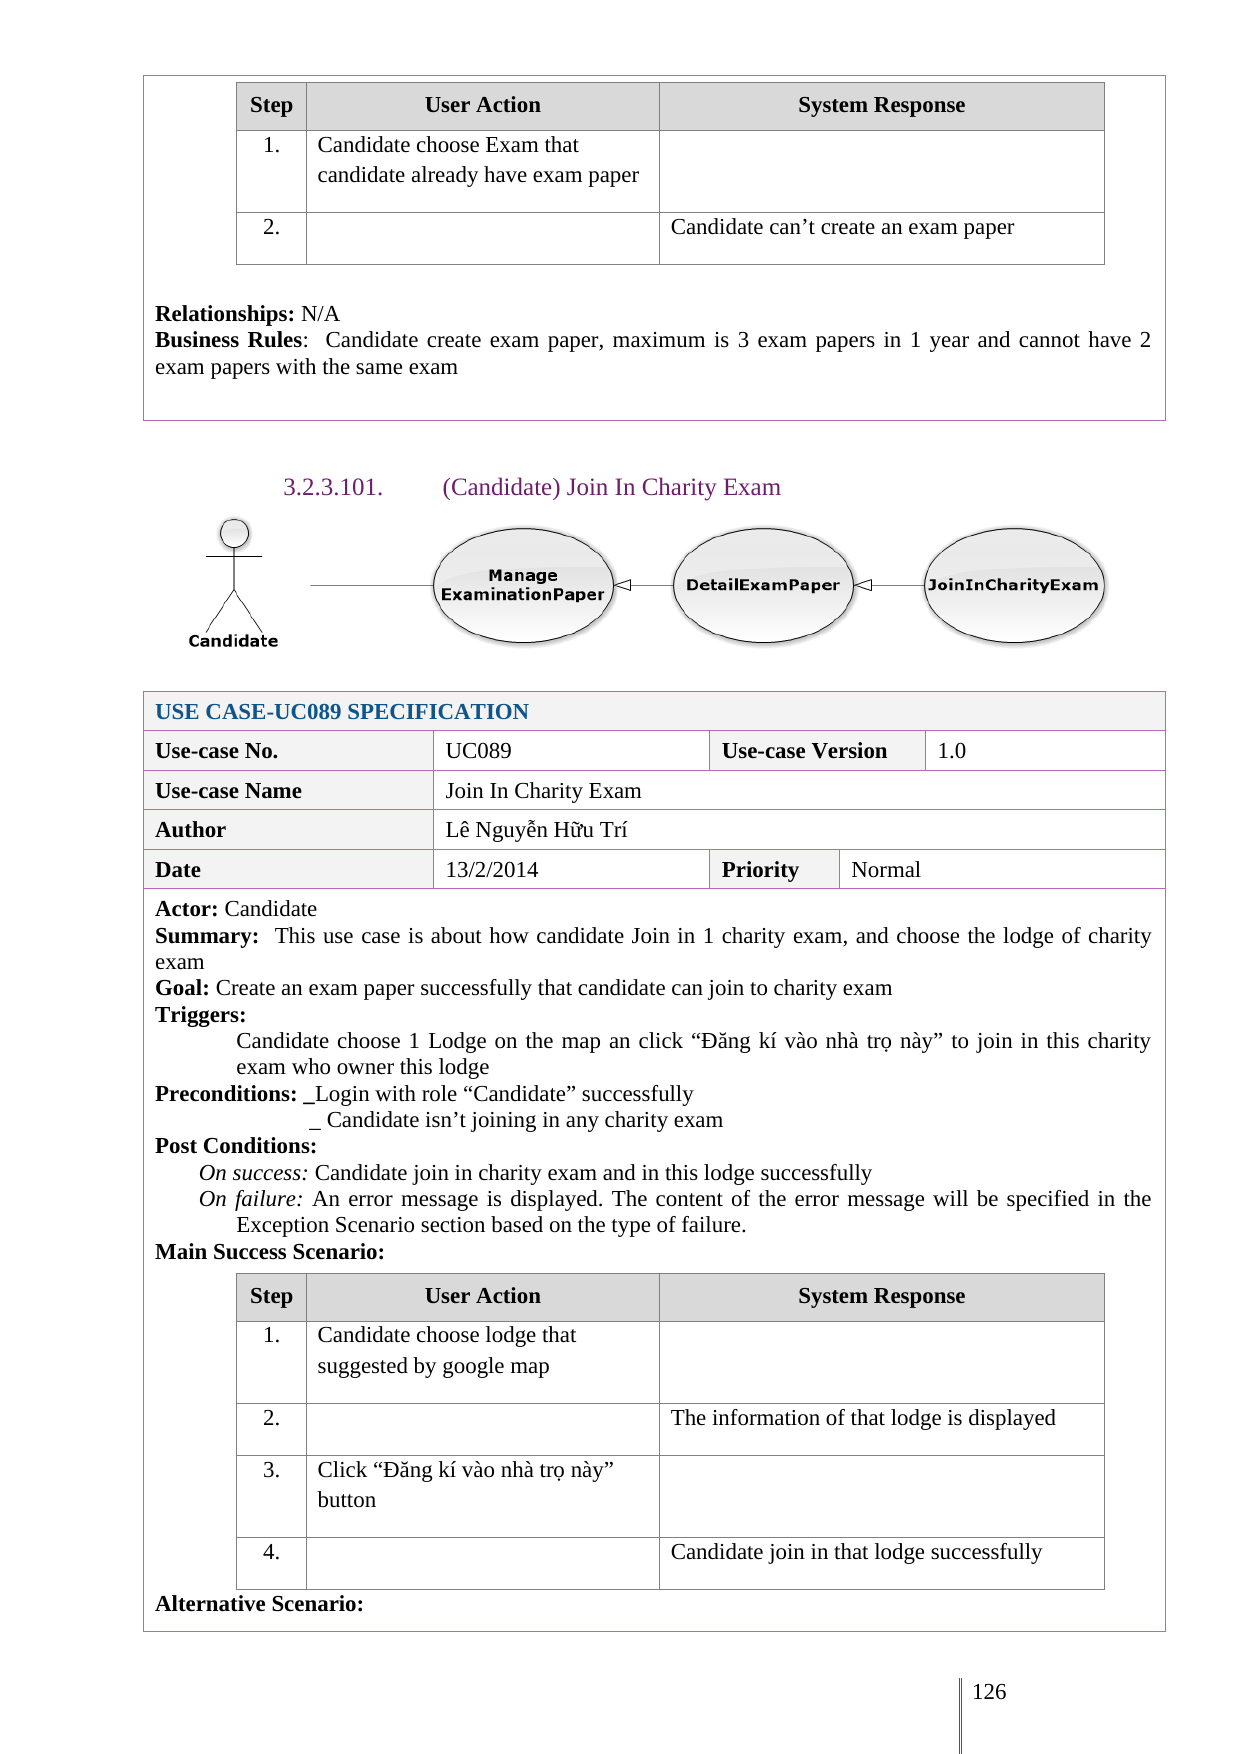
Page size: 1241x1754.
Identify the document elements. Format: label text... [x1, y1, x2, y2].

table_cell Priority [710, 850, 839, 888]
table_cell Use-case Version [710, 731, 925, 770]
table_cell 1.0 [926, 731, 1165, 770]
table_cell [144, 76, 1165, 420]
table_cell Normal [840, 850, 1165, 888]
subtitle (Candidate) Join In Charity Exam [283, 472, 1165, 501]
table_header USE CASE-UC089 SPECIFICATION [144, 692, 1165, 730]
table_cell Use-case Name [144, 771, 433, 809]
table_cell Use-case No. [144, 731, 433, 770]
table_cell Date [144, 850, 433, 888]
table_cell Join In Charity Exam [434, 771, 1165, 809]
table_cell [144, 889, 1165, 1631]
picture [142, 505, 1118, 667]
table_cell Author [144, 810, 433, 849]
table_cell Lê Nguyễn Hữu Trí [434, 810, 1165, 849]
table_cell UC089 [434, 731, 709, 770]
table_cell 13/2/2014 [434, 850, 709, 888]
